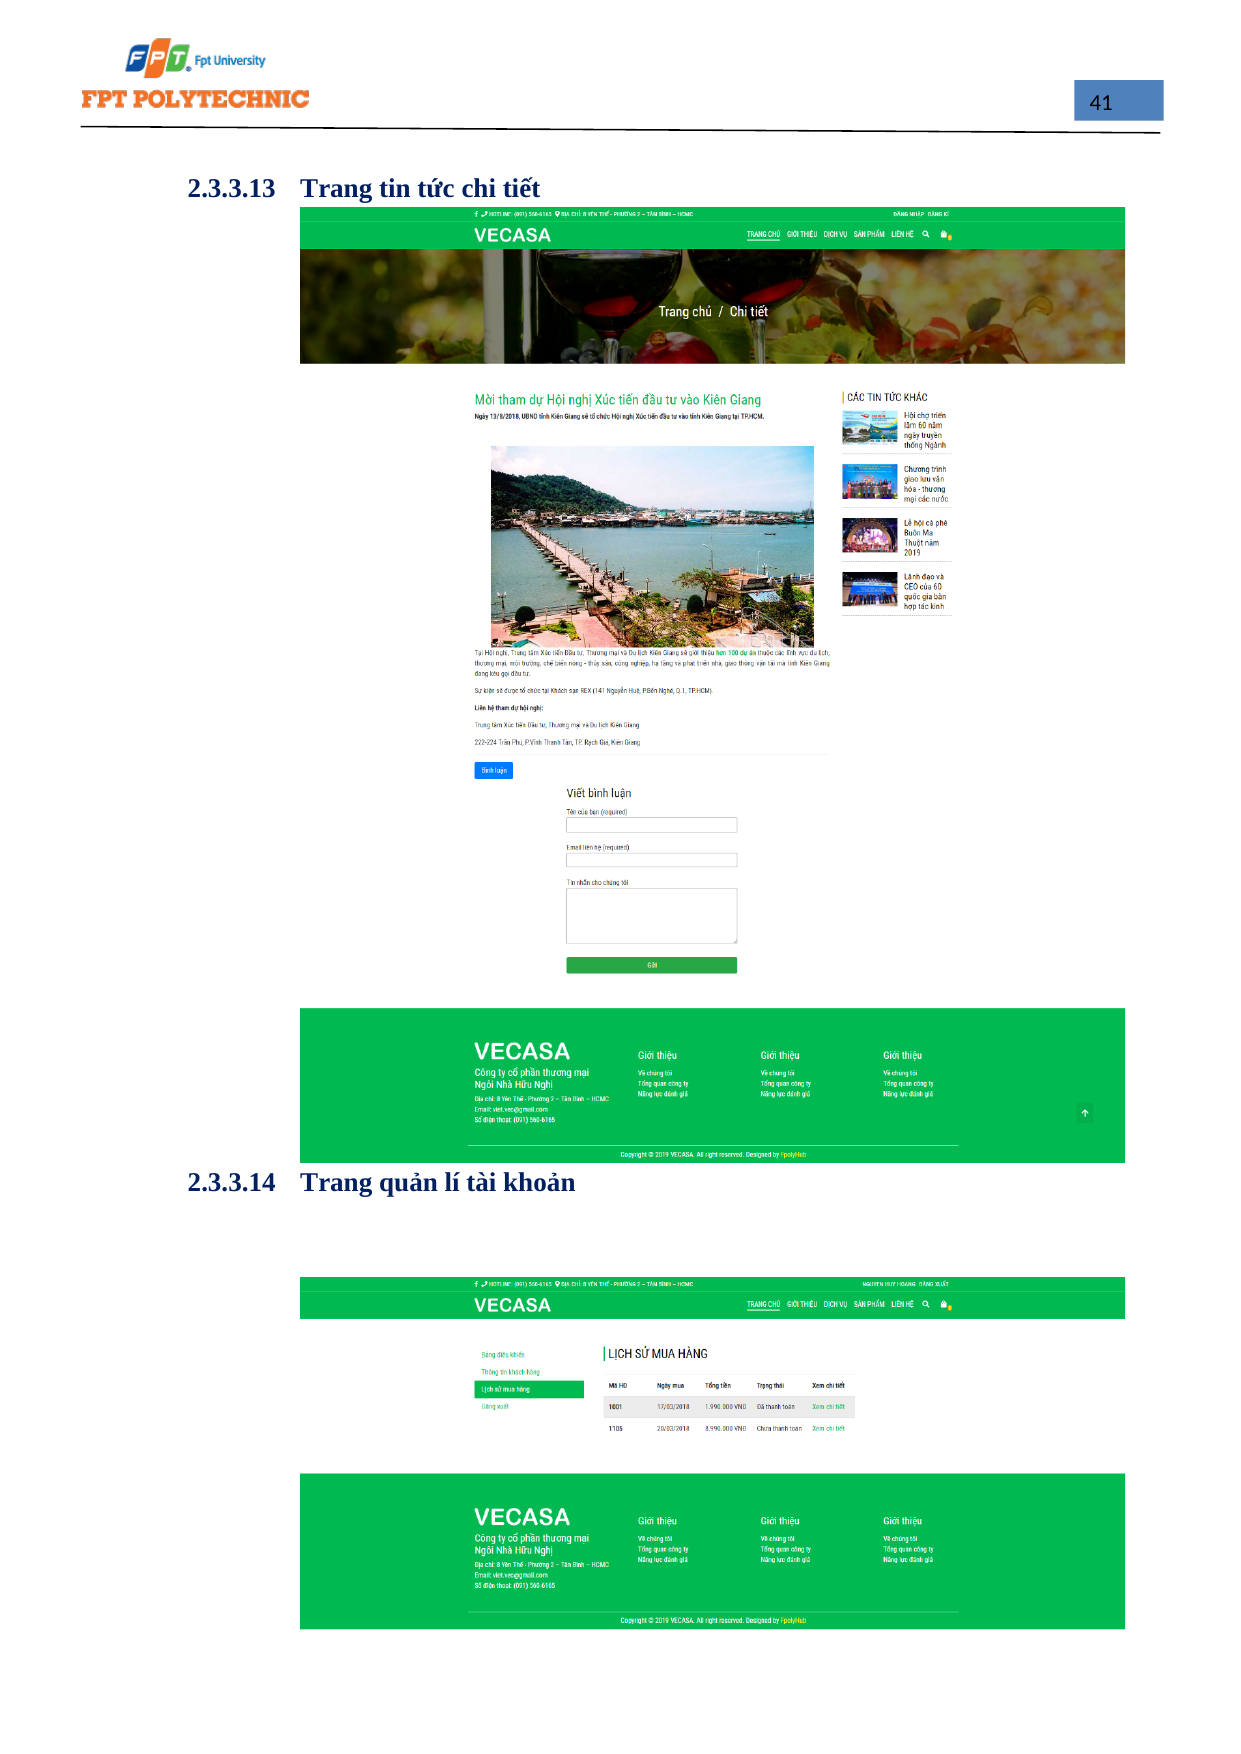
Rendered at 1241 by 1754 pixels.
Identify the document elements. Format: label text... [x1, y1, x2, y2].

picture [300, 207, 1125, 1163]
list Trang quản lí tài khoản [187, 1166, 1165, 1197]
picture [75, 32, 324, 116]
list Trang tin tức chi tiết [187, 172, 1165, 203]
picture [300, 1277, 1125, 1660]
